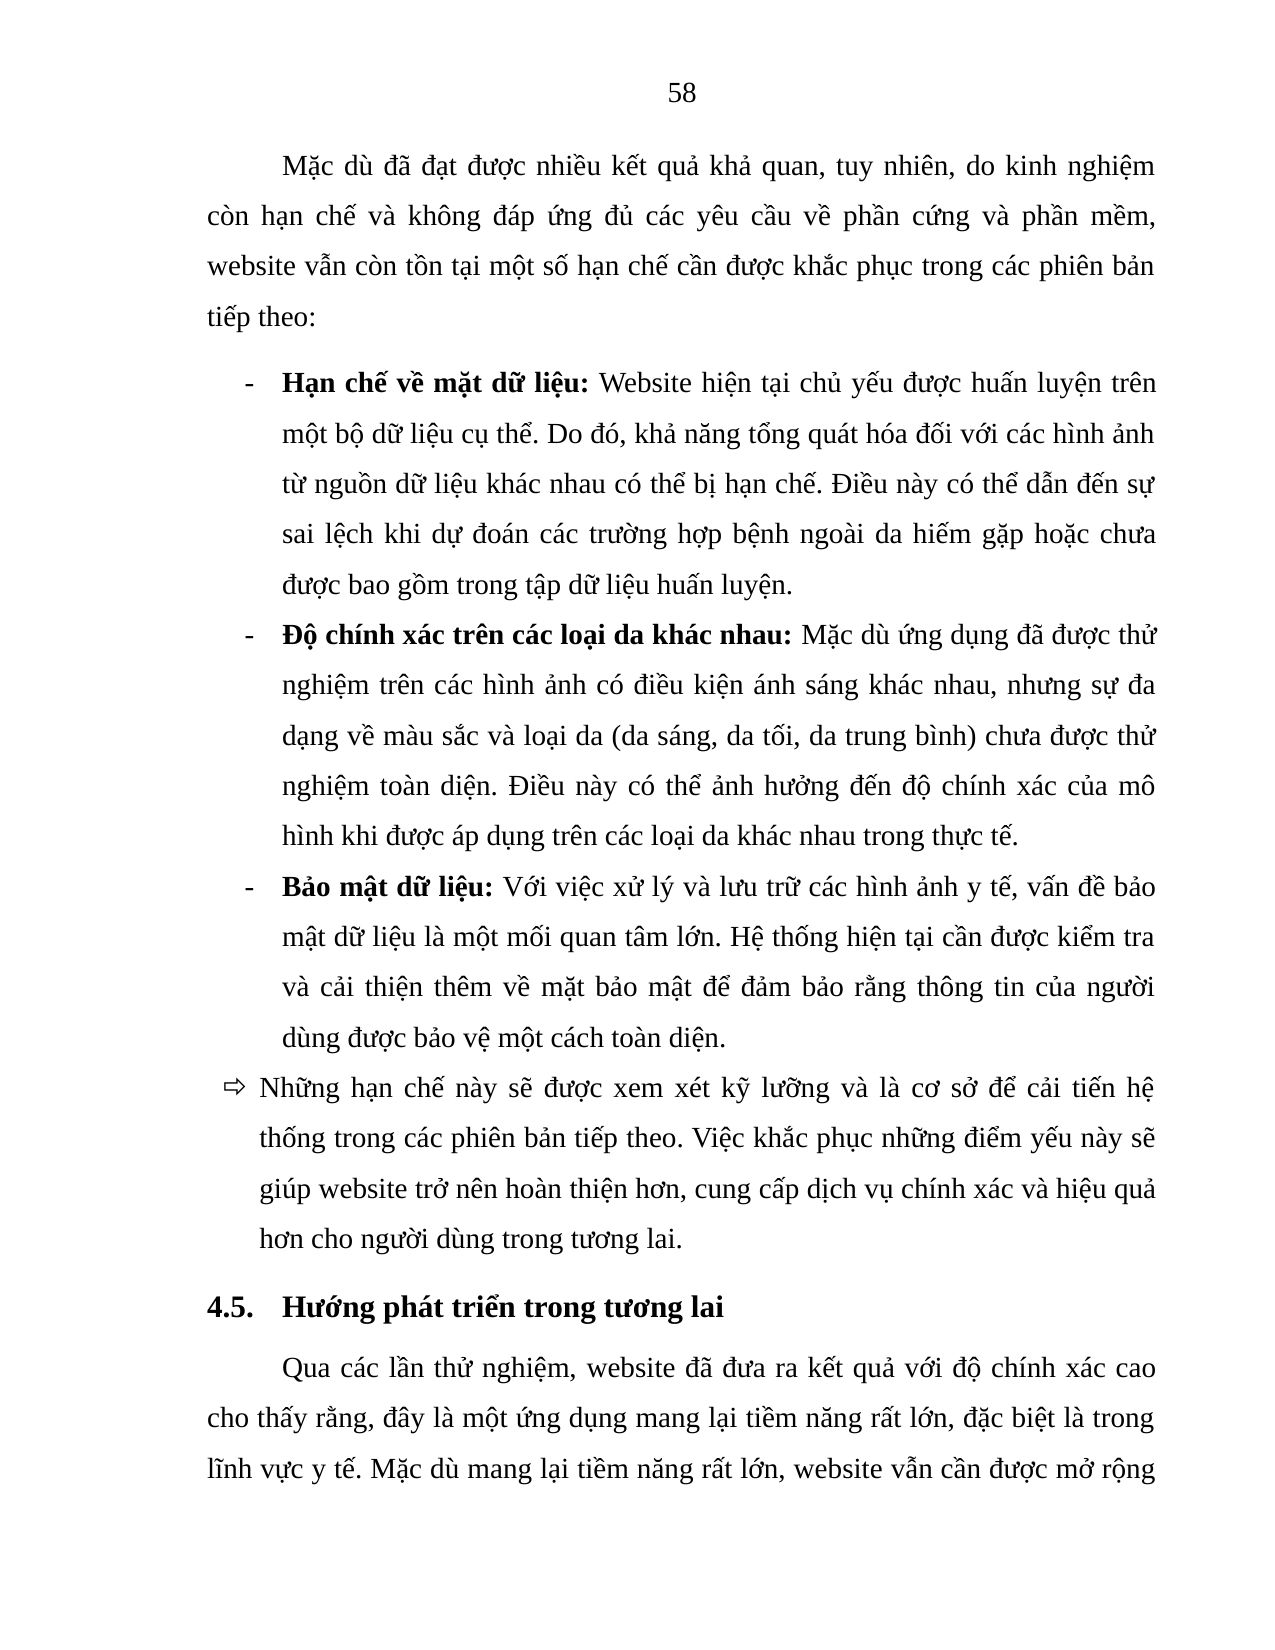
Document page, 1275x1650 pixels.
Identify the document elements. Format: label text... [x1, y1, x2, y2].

list Những hạn chế này sẽ được xem xét kỹ lưỡng và là cơ sở để cải tiến hệ thống trong các phiên bản tiếp theo. Việc khắc phục những điểm yếu này sẽ giúp website trở nên hoàn thiện hơn, cung cấp dịch vụ chính xác và hiệu quả hơn cho người dùng trong tương lai. [222, 1070, 1157, 1254]
text Mặc dù đã đạt được nhiều kết quả khả quan, tuy nhiên, do kinh nghiệm còn hạn chế và không đáp ứng đủ các yêu cầu về phần cứng và phần mềm, website vẫn còn tồn tại một số hạn chế cần được khắc phục trong các phiên bản tiếp theo: [207, 148, 1157, 332]
text 4.5. Hướng phát triển trong tương lai [207, 1288, 1157, 1324]
list Hạn chế về mặt dữ liệu: Website hiện tại chủ yếu được huấn luyện trên một bộ dữ liệu cụ thể. Do đó, khả năng tổng quát hóa đối với các hình ảnh từ nguồn dữ liệu khác nhau có thể bị hạn chế. Điều này có thể dẫn đến sự sai lệch khi dự đoán các trường hợp bệnh ngoài da hiếm gặp hoặc chưa được bao gồm trong tập dữ liệu huấn luyện. [244, 366, 1157, 600]
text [207, 1350, 1157, 1484]
list Độ chính xác trên các loại da khác nhau: Mặc dù ứng dụng đã được thử nghiệm trên các hình ảnh có điều kiện ánh sáng khác nhau, nhưng sự đa dạng về màu sắc và loại da (da sáng, da tối, da trung bình) chưa được thử nghiệm toàn diện. Điều này có thể ảnh hưởng đến độ chính xác của mô hình khi được áp dụng trên các loại da khác nhau trong thực tế. [244, 617, 1157, 852]
list Bảo mật dữ liệu: Với việc xử lý và lưu trữ các hình ảnh y tế, vấn đề bảo mật dữ liệu là một mối quan tâm lớn. Hệ thống hiện tại cần được kiểm tra và cải thiện thêm về mặt bảo mật để đảm bảo rằng thông tin của người dùng được bảo vệ một cách toàn diện. [244, 869, 1157, 1053]
